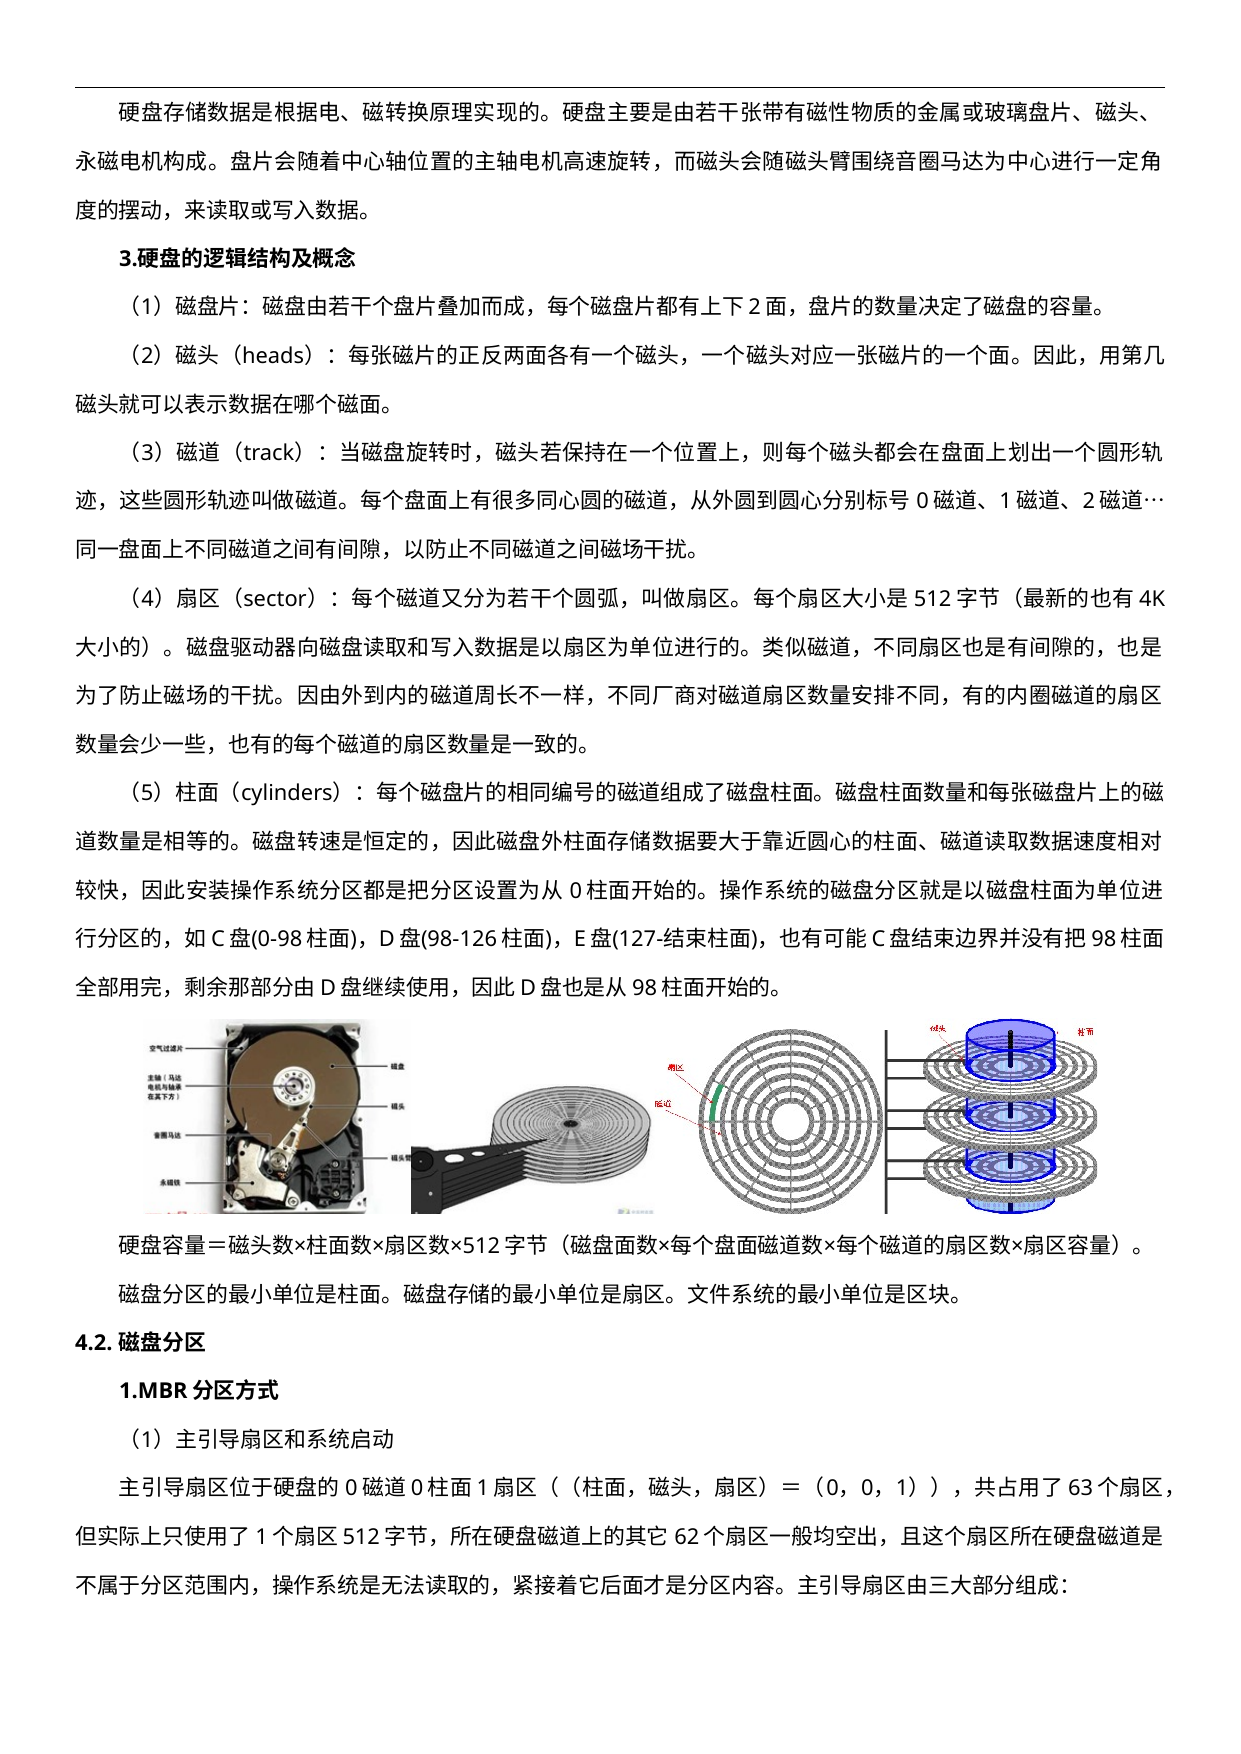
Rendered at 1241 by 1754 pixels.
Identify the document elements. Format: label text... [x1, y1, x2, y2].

text （3）磁道（track）：当磁盘旋转时，磁头若保持在一个位置上，则每个磁头都会在盘面上划出一个圆形轨迹，这些圆形轨迹叫做磁道。每个盘面上有很多同心圆的磁道，从外圆到圆心分别标号0磁道、1磁道、2磁道…同一盘面上不同磁道之间有间隙，以防止不同磁道之间磁场干扰。 [75, 434, 1165, 564]
text 主引导扇区位于硬盘的0磁道0柱面1扇区（（柱面，磁头，扇区）＝（0，0，1）），共占用了63个扇区，但实际上只使用了1个扇区512字节，所在硬盘磁道上的其它62个扇区一般均空出，且这个扇区所在硬盘磁道是不属于分区范围内，操作系统是无法读取的，紧接着它后面才是分区内容。主引导扇区由三大部分组成： [75, 1470, 1165, 1600]
text 1.MBR分区方式 [75, 1373, 1165, 1406]
text （4）扇区（sector）：每个磁道又分为若干个圆弧，叫做扇区。每个扇区大小是512字节（最新的也有4K大小的）。磁盘驱动器向磁盘读取和写入数据是以扇区为单位进行的。类似磁道，不同扇区也是有间隙的，也是为了防止磁场的干扰。因由外到内的磁道周长不一样，不同厂商对磁道扇区数量安排不同，有的内圈磁道的扇区数量会少一些，也有的每个磁道的扇区数量是一致的。 [75, 580, 1165, 759]
text 磁盘分区 [75, 1325, 1165, 1357]
text （5）柱面（cylinders）：每个磁盘片的相同编号的磁道组成了磁盘柱面。磁盘柱面数量和每张磁盘片上的磁道数量是相等的。磁盘转速是恒定的，因此磁盘外柱面存储数据要大于靠近圆心的柱面、磁道读取数据速度相对较快，因此安装操作系统分区都是把分区设置为从0柱面开始的。操作系统的磁盘分区就是以磁盘柱面为单位进行分区的，如C盘(0-98柱面)，D盘(98-126柱面)，E盘(127-结束柱面)，也有可能C盘结束边界并没有把98柱面全部用完，剩余那部分由D盘继续使用，因此D盘也是从98柱面开始的。 [75, 775, 1165, 1002]
text （1）主引导扇区和系统启动 [75, 1421, 1165, 1454]
text 磁盘分区的最小单位是柱面。磁盘存储的最小单位是扇区。文件系统的最小单位是区块。 [75, 1276, 1165, 1309]
text （2）磁头（heads）：每张磁片的正反两面各有一个磁头，一个磁头对应一张磁片的一个面。因此，用第几磁头就可以表示数据在哪个磁面。 [75, 337, 1165, 419]
text 硬盘容量＝磁头数×柱面数×扇区数×512字节（磁盘面数×每个盘面磁道数×每个磁道的扇区数×扇区容量）。 [75, 1228, 1165, 1261]
text 硬盘存储数据是根据电、磁转换原理实现的。硬盘主要是由若干张带有磁性物质的金属或玻璃盘片、磁头、永磁电机构成。盘片会随着中心轴位置的主轴电机高速旋转，而磁头会随磁头臂围绕音圈马达为中心进行一定角度的摆动，来读取或写入数据。 [75, 95, 1165, 225]
picture [143, 1018, 1098, 1214]
text 3.硬盘的逻辑结构及概念 [75, 241, 1165, 273]
text （1）磁盘片：磁盘由若干个盘片叠加而成，每个磁盘片都有上下2面，盘片的数量决定了磁盘的容量。 [75, 289, 1165, 322]
